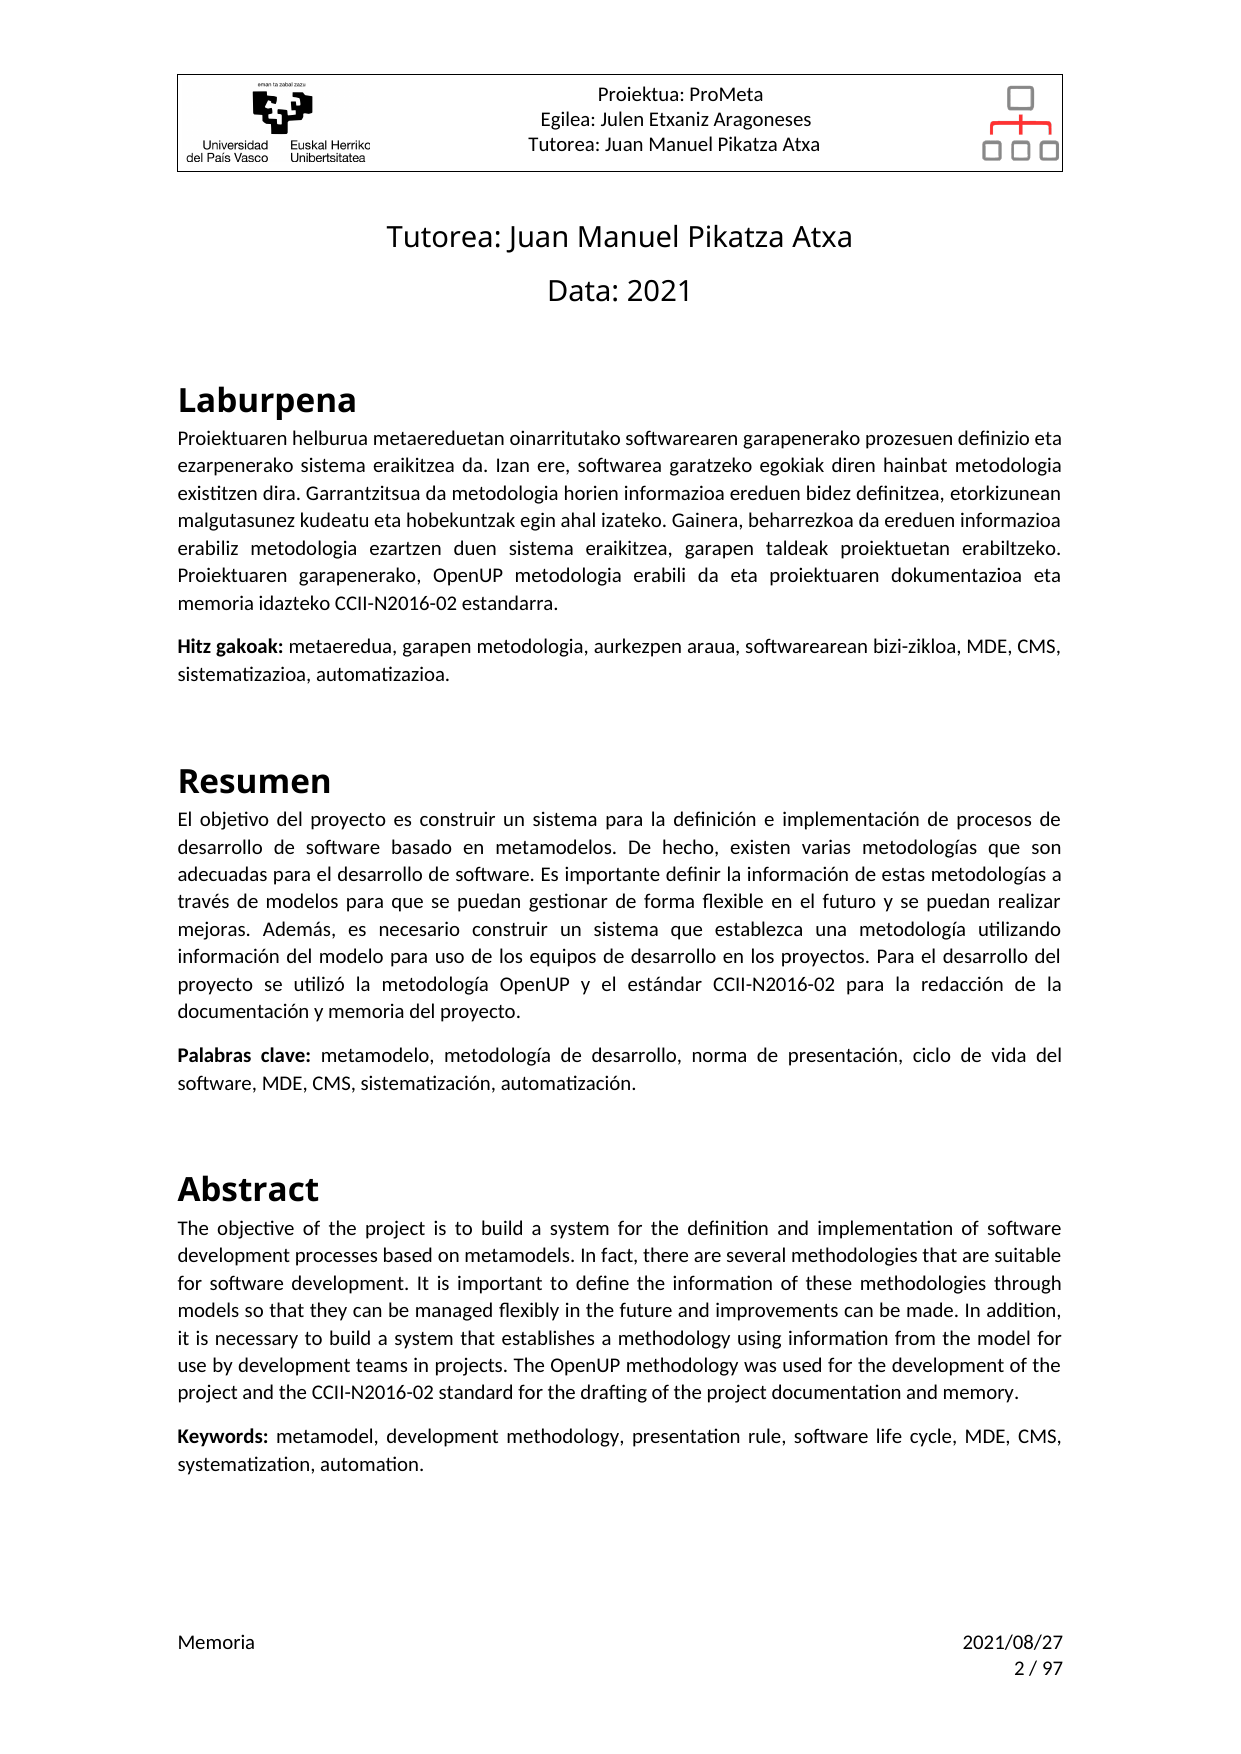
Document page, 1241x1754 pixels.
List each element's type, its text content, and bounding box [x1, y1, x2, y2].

text Palabras clave: metamodelo, metodología de desarrollo, norma de presentación, ciclo de vida del software, MDE, CMS, sistematización, automatización. [177, 1042, 1063, 1095]
picture [182, 80, 370, 162]
subtitle Laburpena [177, 376, 1063, 422]
text El objetivo del proyecto es construir un sistema para la definición e implementación de procesos de desarrollo de software basado en metamodelos. De hecho, existen varias metodologías que son adecuadas para el desarrollo de software. Es importante definir la información de estas metodologías a través de modelos para que se puedan gestionar de forma flexible en el futuro y se puedan realizar mejoras. Además, es necesario construir un sistema que establezca una metodología utilizando información del modelo para uso de los equipos de desarrollo en los proyectos. Para el desarrollo del proyecto se utilizó la metodología OpenUP y el estándar CCII-N2016-02 para la redacción de la documentación y memoria del proyecto. [177, 807, 1063, 1024]
subtitle Abstract [177, 1166, 1063, 1212]
text Proiektuaren helburua metaereduetan oinarritutako softwarearen garapenerako prozesuen definizio eta ezarpenerako sistema eraikitzea da. Izan ere, softwarea garatzeko egokiak diren hainbat metodologia existitzen dira. Garrantzitsua da metodologia horien informazioa ereduen bidez definitzea, etorkizunean malgutasunez kudeatu eta hobekuntzak egin ahal izateko. Gainera, beharrezkoa da ereduen informazioa erabiliz metodologia ezartzen duen sistema eraikitzea, garapen taldeak proiektuetan erabiltzeko. Proiektuaren garapenerako, OpenUP metodologia erabili da eta proiektuaren dokumentazioa eta memoria idazteko CCII-N2016-02 estandarra. [177, 425, 1063, 615]
text Tutorea: Juan Manuel Pikatza Atxa [278, 216, 963, 256]
picture [978, 80, 1060, 162]
text Hitz gakoak: metaeredua, garapen metodologia, aurkezpen araua, softwarearean bizi-zikloa, MDE, CMS, sistematizazioa, automatizazioa. [177, 634, 1063, 687]
text The objective of the project is to build a system for the definition and implementation of software development processes based on metamodels. In fact, there are several methodologies that are suitable for software development. It is important to define the information of these methodologies through models so that they can be managed flexibly in the future and improvements can be made. In addition, it is necessary to build a system that establishes a methodology using information from the model for use by development teams in projects. The OpenUP methodology was used for the development of the project and the CCII-N2016-02 standard for the drafting of the project documentation and memory. [177, 1215, 1063, 1405]
text Data: 2021 [278, 270, 963, 310]
text Keywords: metamodel, development methodology, presentation rule, software life cycle, MDE, CMS, systematization, automation. [177, 1424, 1063, 1476]
subtitle Resumen [177, 758, 1063, 803]
